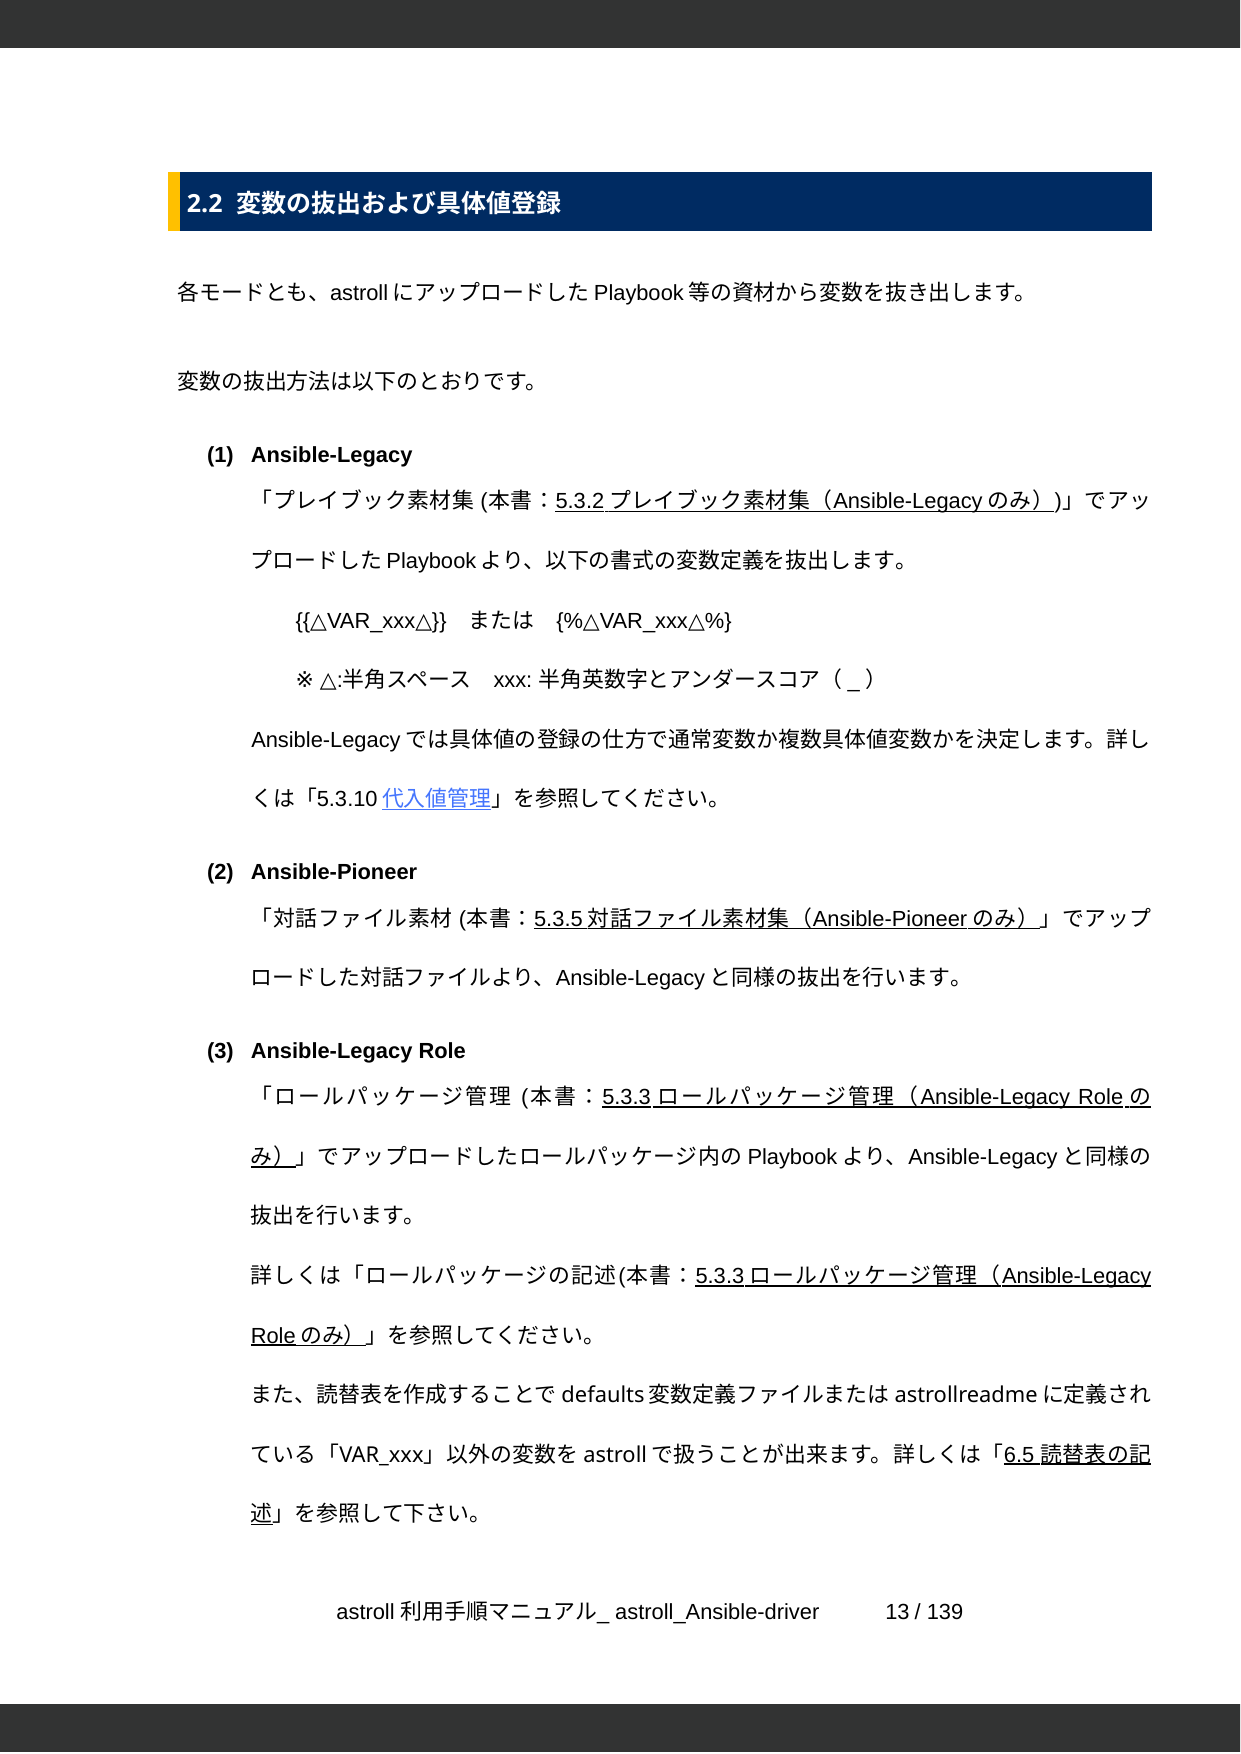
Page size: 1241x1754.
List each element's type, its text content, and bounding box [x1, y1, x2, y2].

list ※ △:半角スペース xxx: 半角英数字とアンダースコア（ _ ） [295, 648, 1152, 708]
text 変数の抜出方法は以下のとおりです。 [177, 350, 1152, 410]
list また、読替表を作成することでdefaults変数定義ファイルまたはastrollreadmeに定義されている「VAR_xxx」以外の変数をastrollで扱うことが出来ます。詳しくは「6.5 読替表の記述」を参照して下さい。 [251, 1363, 1152, 1542]
picture [0, 0, 1241, 48]
list {{△VAR_xxx△}} または {%△VAR_xxx△%} [295, 589, 1152, 648]
picture [0, 1704, 1241, 1752]
text Ansible-Legacy 「プレイブック素材集 (本書：5.3.2プレイブック素材集（Ansible-Legacyのみ）)」でアップロードしたPlaybookより、以下の書式の変数定義を抜出します。 [207, 440, 1152, 589]
text 各モードとも、astrollにアップロードしたPlaybook等の資材から変数を抜き出します。 [177, 261, 1152, 321]
text Ansible-Legacy Role 「ロールパッケージ管理 (本書：5.3.3ロールパッケージ管理（Ansible-Legacy Roleのみ）」でアップロードしたロールパッケージ内のPlaybookより、Ansible-Legacyと同様の抜出を行います。 詳しくは「ロールパッケージの記述(本書：5.3.3ロールパッケージ管理（Ansible-Legacy Roleのみ）」を参照してください。 [207, 1036, 1152, 1363]
text Ansible-Pioneer 「対話ファイル素材 (本書：5.3.5対話ファイル素材集（Ansible-Pioneerのみ）」でアップロードした対話ファイルより、Ansible-Legacyと同様の抜出を行います。 [207, 857, 1152, 1006]
subtitle 変数の抜出および具体値登録 [180, 172, 1152, 231]
list Ansible-Legacyでは具体値の登録の仕方で通常変数か複数具体値変数かを決定します。詳しくは「5.3.10代入値管理」を参照してください。 [251, 708, 1152, 827]
